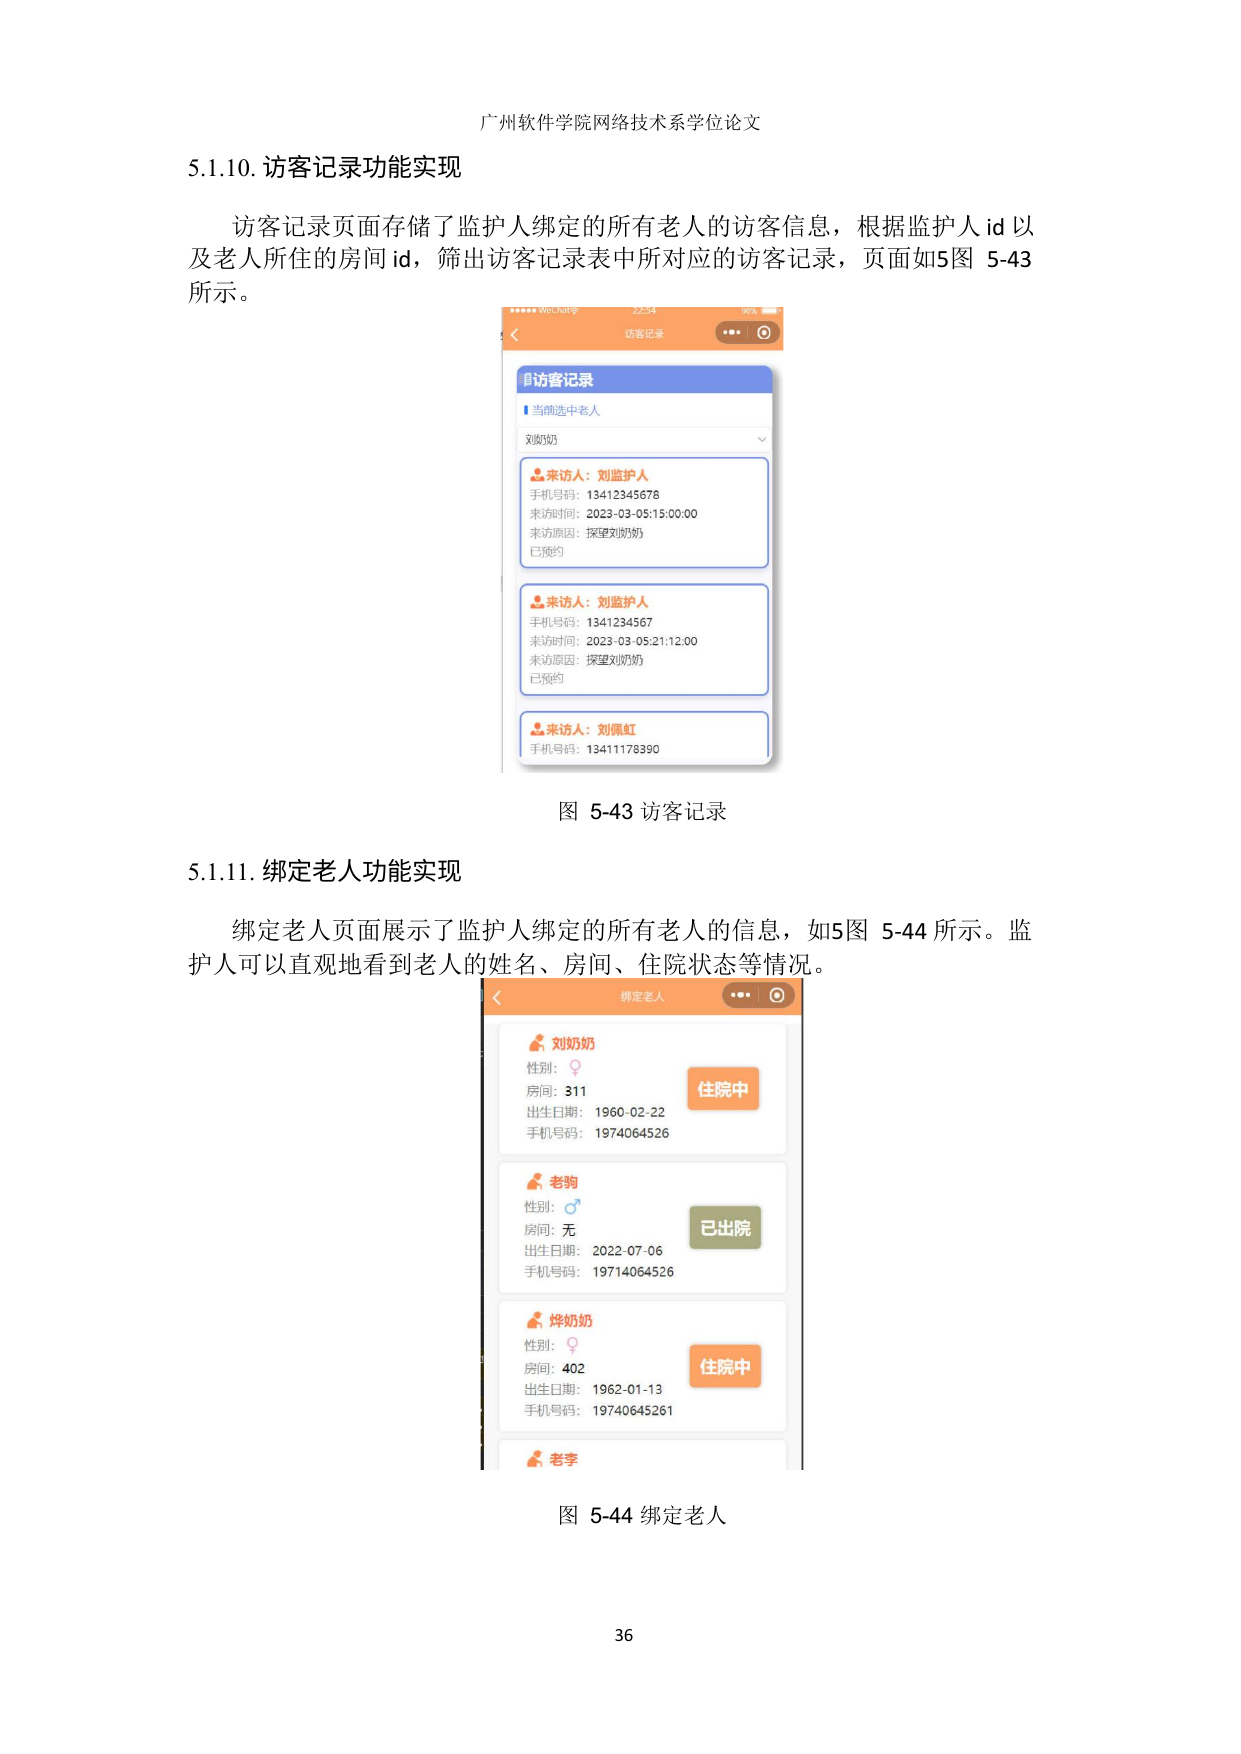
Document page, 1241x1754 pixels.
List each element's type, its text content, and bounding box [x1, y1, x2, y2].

picture [480, 978, 804, 1470]
picture [500, 307, 784, 773]
subtitle 绑定老人功能实现 [187, 854, 1053, 887]
subtitle 访客记录功能实现 [187, 150, 1053, 182]
